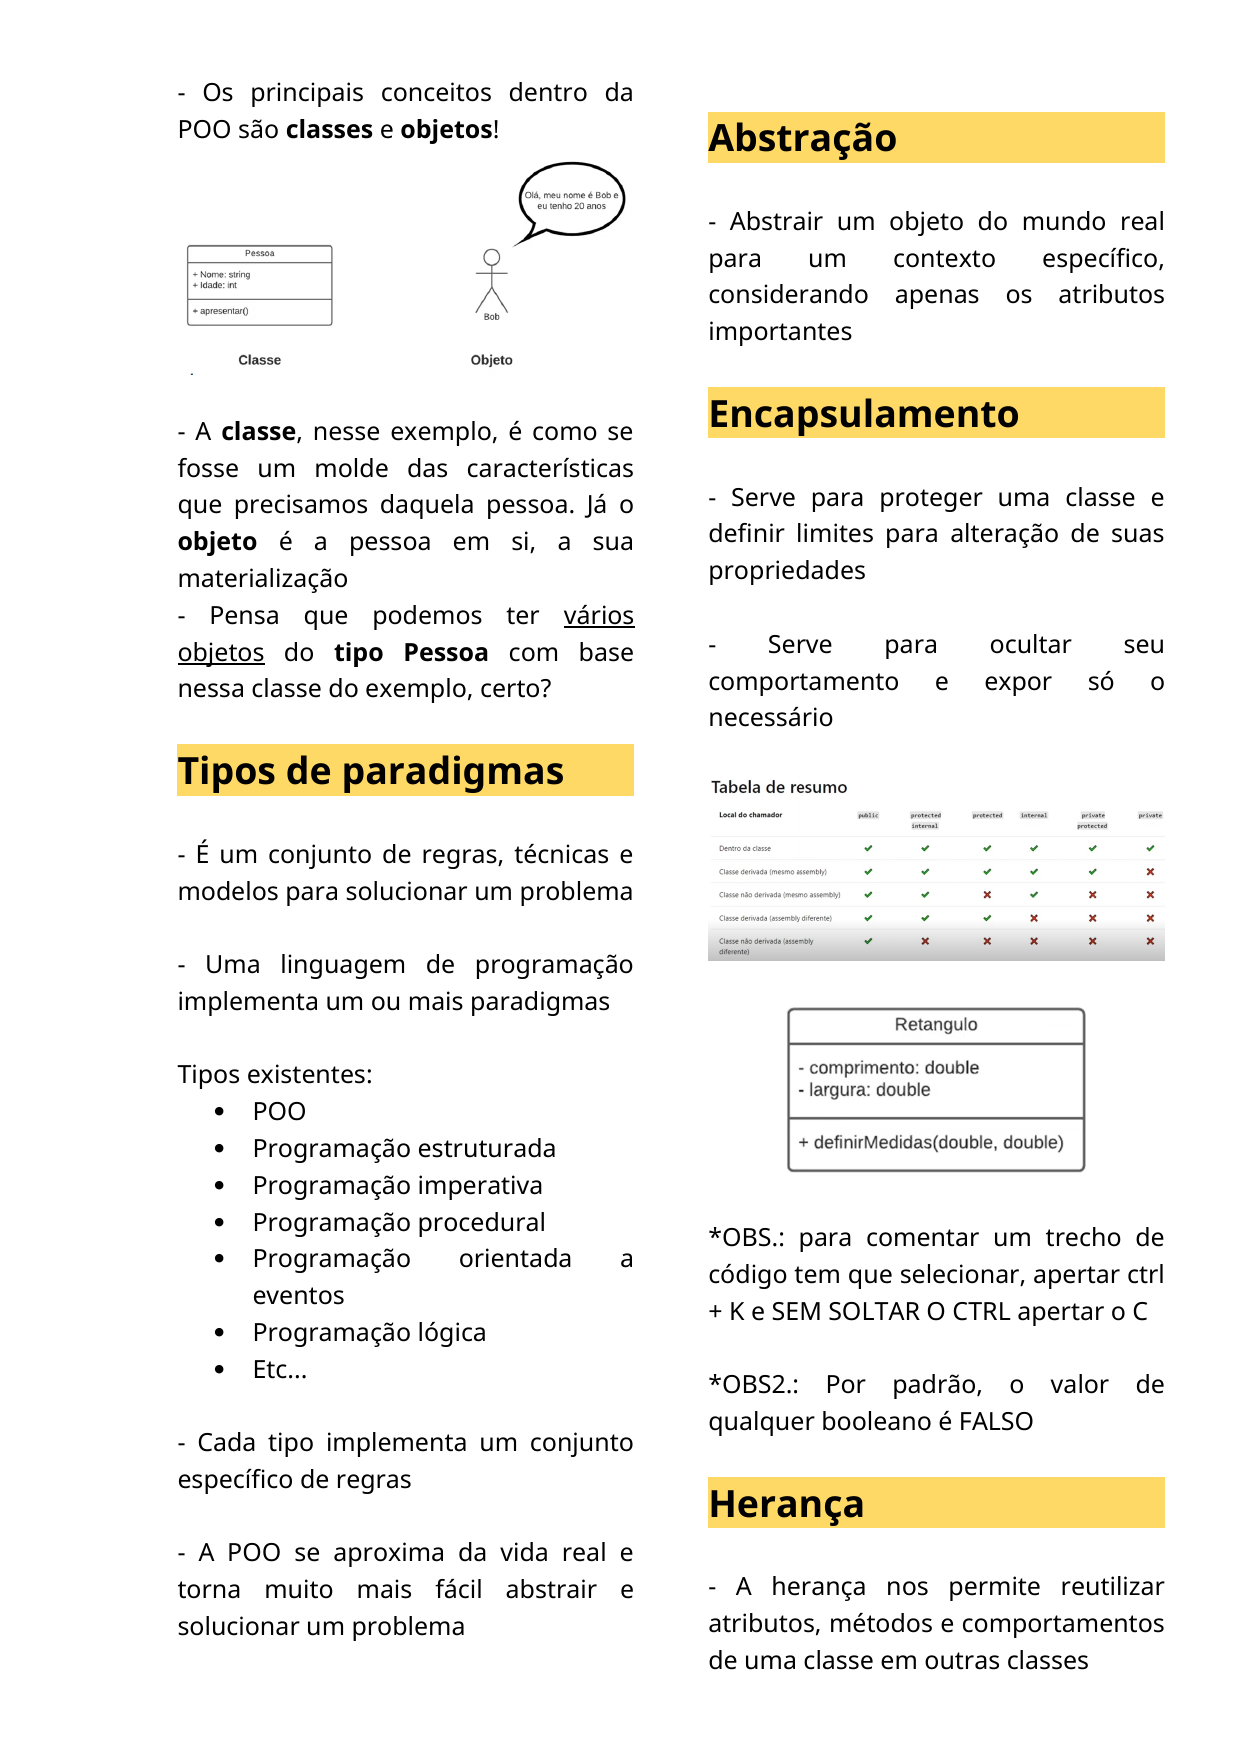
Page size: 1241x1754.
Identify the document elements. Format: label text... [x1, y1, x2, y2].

text - Cada tipo implementa um conjunto específico de regras [177, 1425, 634, 1496]
text Tipos de paradigmas [177, 744, 634, 796]
text Herança [708, 1477, 1165, 1528]
text - Os principais conceitos dentro da POO são classes e objetos! [177, 75, 634, 146]
text - Uma linguagem de programação implementa um ou mais paradigmas [177, 947, 634, 1018]
text - Pensa que podemos ter vários objetos do tipo Pessoa com base nessa classe do exemplo, certo? [177, 597, 634, 705]
text - Abstrair um objeto do mundo real para um contexto específico, considerando apenas os atributos importantes [708, 204, 1165, 348]
text - A classe, nesse exemplo, é como se fosse um molde das características que precisamos daquela pessoa. Já o objeto é a pessoa em si, a sua materialização [177, 414, 634, 595]
list Programação estruturada [215, 1131, 634, 1165]
text Abstração [708, 112, 1165, 163]
picture [177, 148, 635, 375]
text Tipos existentes: [177, 1057, 634, 1091]
text - A POO se aproxima da vida real e torna muito mais fácil abstrair e solucionar um problema [177, 1535, 634, 1643]
picture [708, 773, 1165, 961]
text *OBS2.: Por padrão, o valor de qualquer booleano é FALSO [708, 1367, 1165, 1438]
text - Serve para ocultar seu comportamento e expor só o necessário [708, 626, 1165, 734]
list Programação orientada a eventos [215, 1241, 634, 1312]
list Programação procedural [215, 1204, 634, 1238]
text - Serve para proteger uma classe e definir limites para alteração de suas propriedades [708, 479, 1165, 587]
list POO [215, 1094, 634, 1128]
text Encapsulamento [708, 387, 1165, 438]
text - É um conjunto de regras, técnicas e modelos para solucionar um problema [177, 836, 634, 907]
picture [782, 999, 1092, 1181]
list Programação lógica [215, 1314, 634, 1348]
list Etc... [215, 1351, 634, 1385]
text *OBS.: para comentar um trecho de código tem que selecionar, apertar ctrl + K e SEM SOLTAR O CTRL apertar o C [708, 1220, 1165, 1327]
list Programação imperativa [215, 1167, 634, 1201]
text - A herança nos permite reutilizar atributos, métodos e comportamentos de uma classe em outras classes [708, 1569, 1165, 1677]
